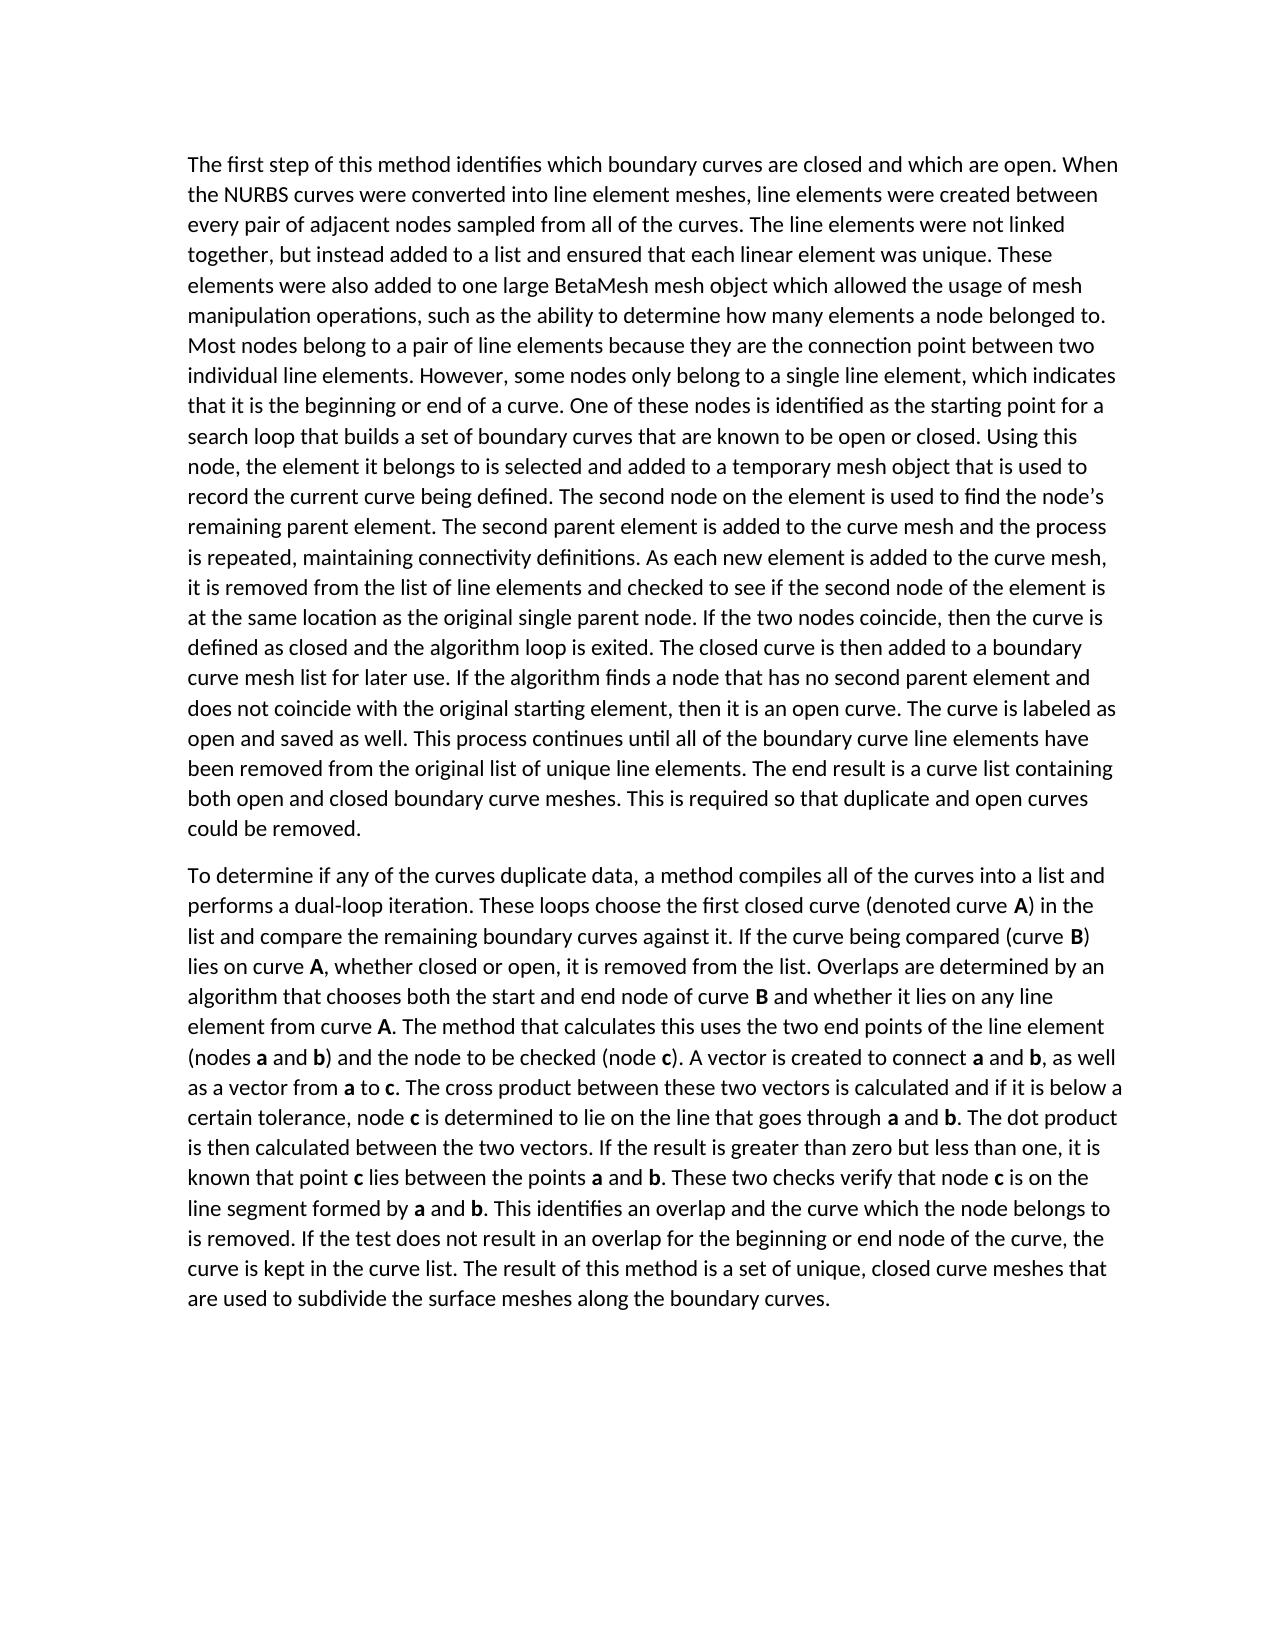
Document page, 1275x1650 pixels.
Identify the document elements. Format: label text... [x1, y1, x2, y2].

text To determine if any of the curves duplicate data, a method compiles all of the curves into a list and performs a dual-loop iteration. These loops choose the first closed curve (denoted curve A) in the list and compare the remaining boundary curves against it. If the curve being compared (curve B) lies on curve A, whether closed or open, it is removed from the list. Overlaps are determined by an algorithm that chooses both the start and end node of curve B and whether it lies on any line element from curve A. The method that calculates this uses the two end points of the line element (nodes a and b) and the node to be checked (node c). A vector is created to connect a and b, as well as a vector from a to c. The cross product between these two vectors is calculated and if it is below a certain tolerance, node c is determined to lie on the line that goes through a and b. The dot product is then calculated between the two vectors. If the result is greater than zero but less than one, it is known that point c lies between the points a and b. These two checks verify that node c is on the line segment formed by a and b. This identifies an overlap and the curve which the node belongs to is removed. If the test does not result in an overlap for the beginning or end node of the curve, the curve is kept in the curve list. The result of this method is a set of unique, closed curve meshes that are used to subdivide the surface meshes along the boundary curves. [187, 861, 1125, 1312]
text The first step of this method identifies which boundary curves are closed and which are open. When the NURBS curves were converted into line element meshes, line elements were created between every pair of adjacent nodes sampled from all of the curves. The line elements were not linked together, but instead added to a list and ensured that each linear element was unique. These elements were also added to one large BetaMesh mesh object which allowed the usage of mesh manipulation operations, such as the ability to determine how many elements a node belonged to. Most nodes belong to a pair of line elements because they are the connection point between two individual line elements. However, some nodes only belong to a single line element, which indicates that it is the beginning or end of a curve. One of these nodes is identified as the starting point for a search loop that builds a set of boundary curves that are known to be open or closed. Using this node, the element it belongs to is selected and added to a temporary mesh object that is used to record the current curve being defined. The second node on the element is used to find the node’s remaining parent element. The second parent element is added to the curve mesh and the process is repeated, maintaining connectivity definitions. As each new element is added to the curve mesh, it is removed from the list of line elements and checked to see if the second node of the element is at the same location as the original single parent node. If the two nodes coincide, then the curve is defined as closed and the algorithm loop is exited. The closed curve is then added to a boundary curve mesh list for later use. If the algorithm finds a node that has no second parent element and does not coincide with the original starting element, then it is an open curve. The curve is labeled as open and saved as well. This process continues until all of the boundary curve line elements have been removed from the original list of unique line elements. The end result is a curve list containing both open and closed boundary curve meshes. This is required so that duplicate and open curves could be removed. [187, 150, 1125, 843]
